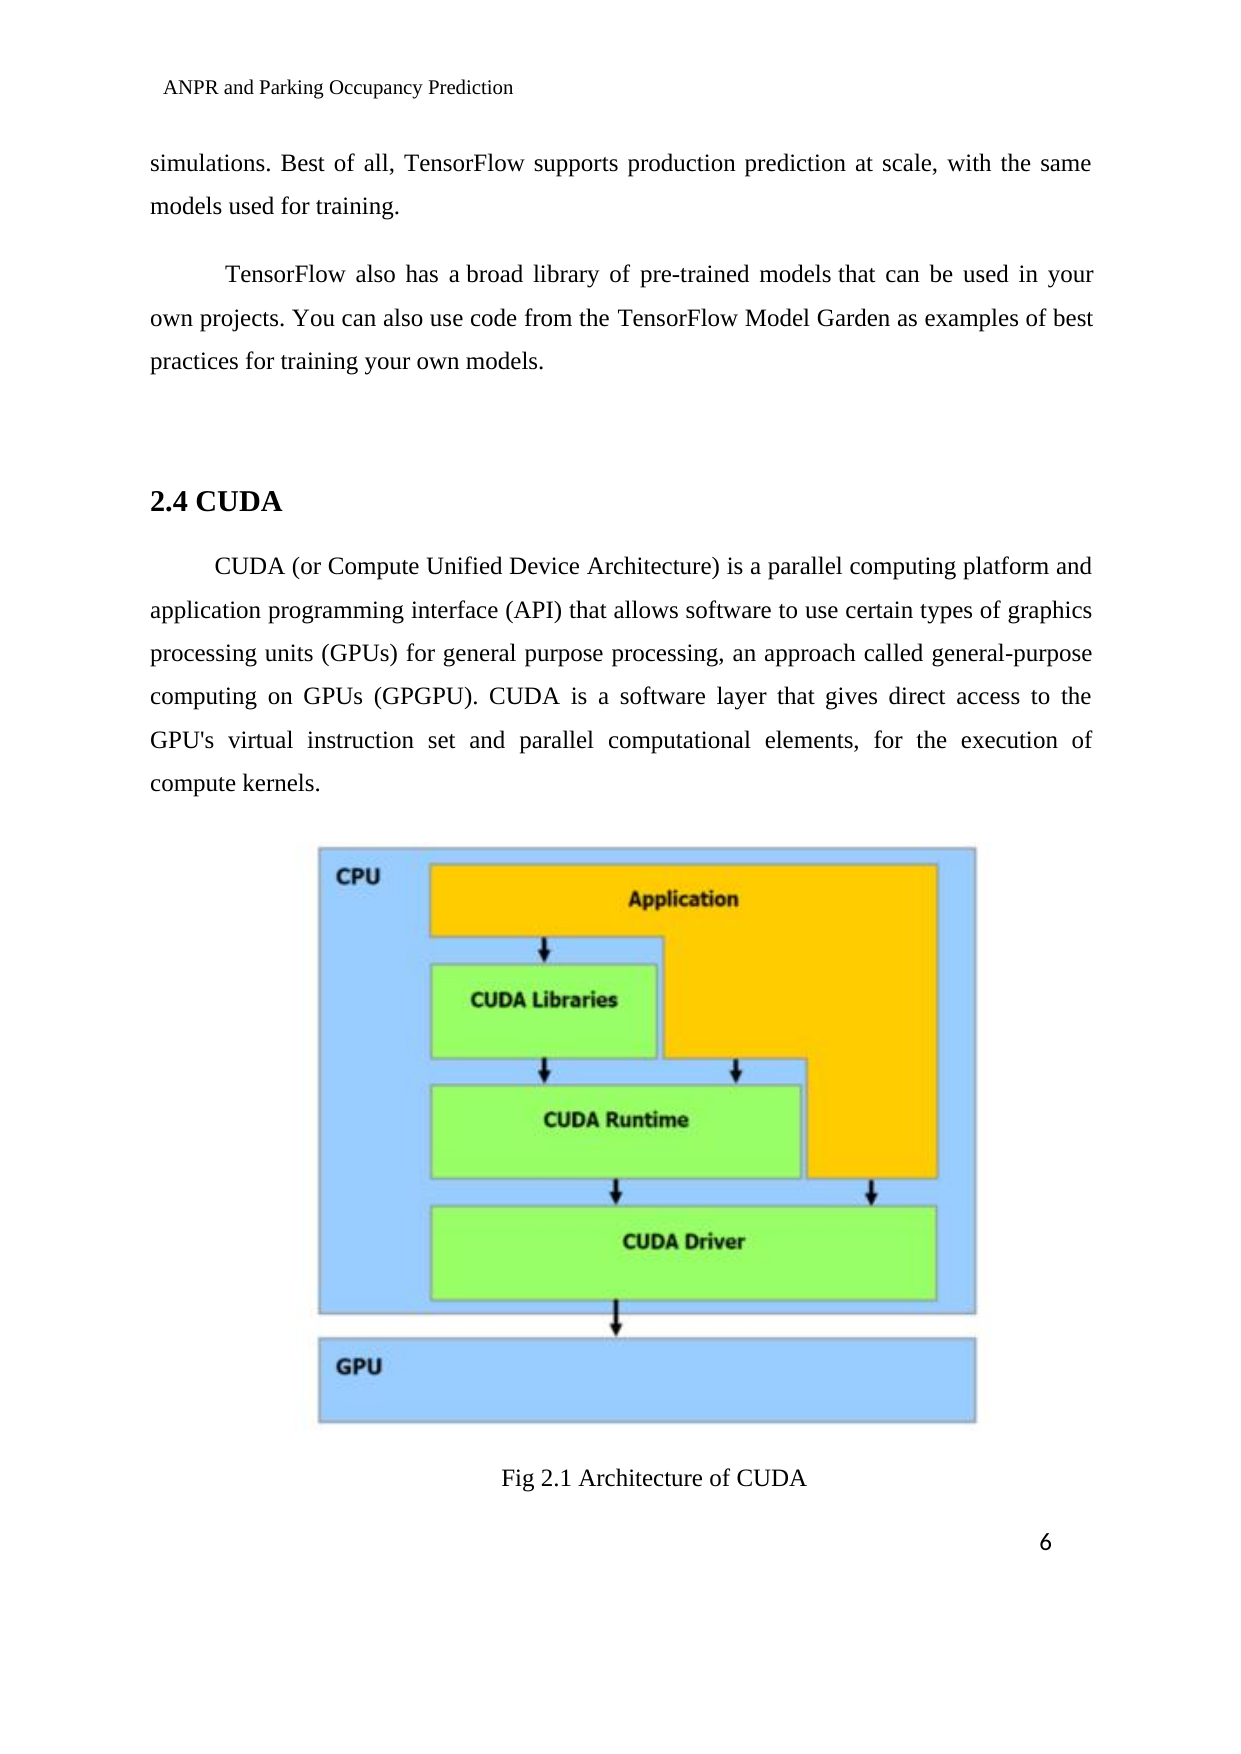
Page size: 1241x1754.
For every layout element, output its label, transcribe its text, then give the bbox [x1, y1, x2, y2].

text CUDA (or Compute Unified Device Architecture) is a parallel computing platform and application programming interface (API) that allows software to use certain types of graphics processing units (GPUs) for general purpose processing, an approach called general-purpose computing on GPUs (GPGPU). CUDA is a software layer that gives direct access to the GPU's virtual instruction set and parallel computational elements, for the execution of compute kernels. [150, 551, 1094, 797]
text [150, 148, 1094, 220]
picture [295, 842, 992, 1434]
subtitle 2.4 CUDA [150, 483, 1094, 517]
text TensorFlow also has a broad library of pre-trained models that can be used in your own projects. You can also use code from the TensorFlow Model Garden as examples of best practices for training your own models. [150, 259, 1094, 374]
